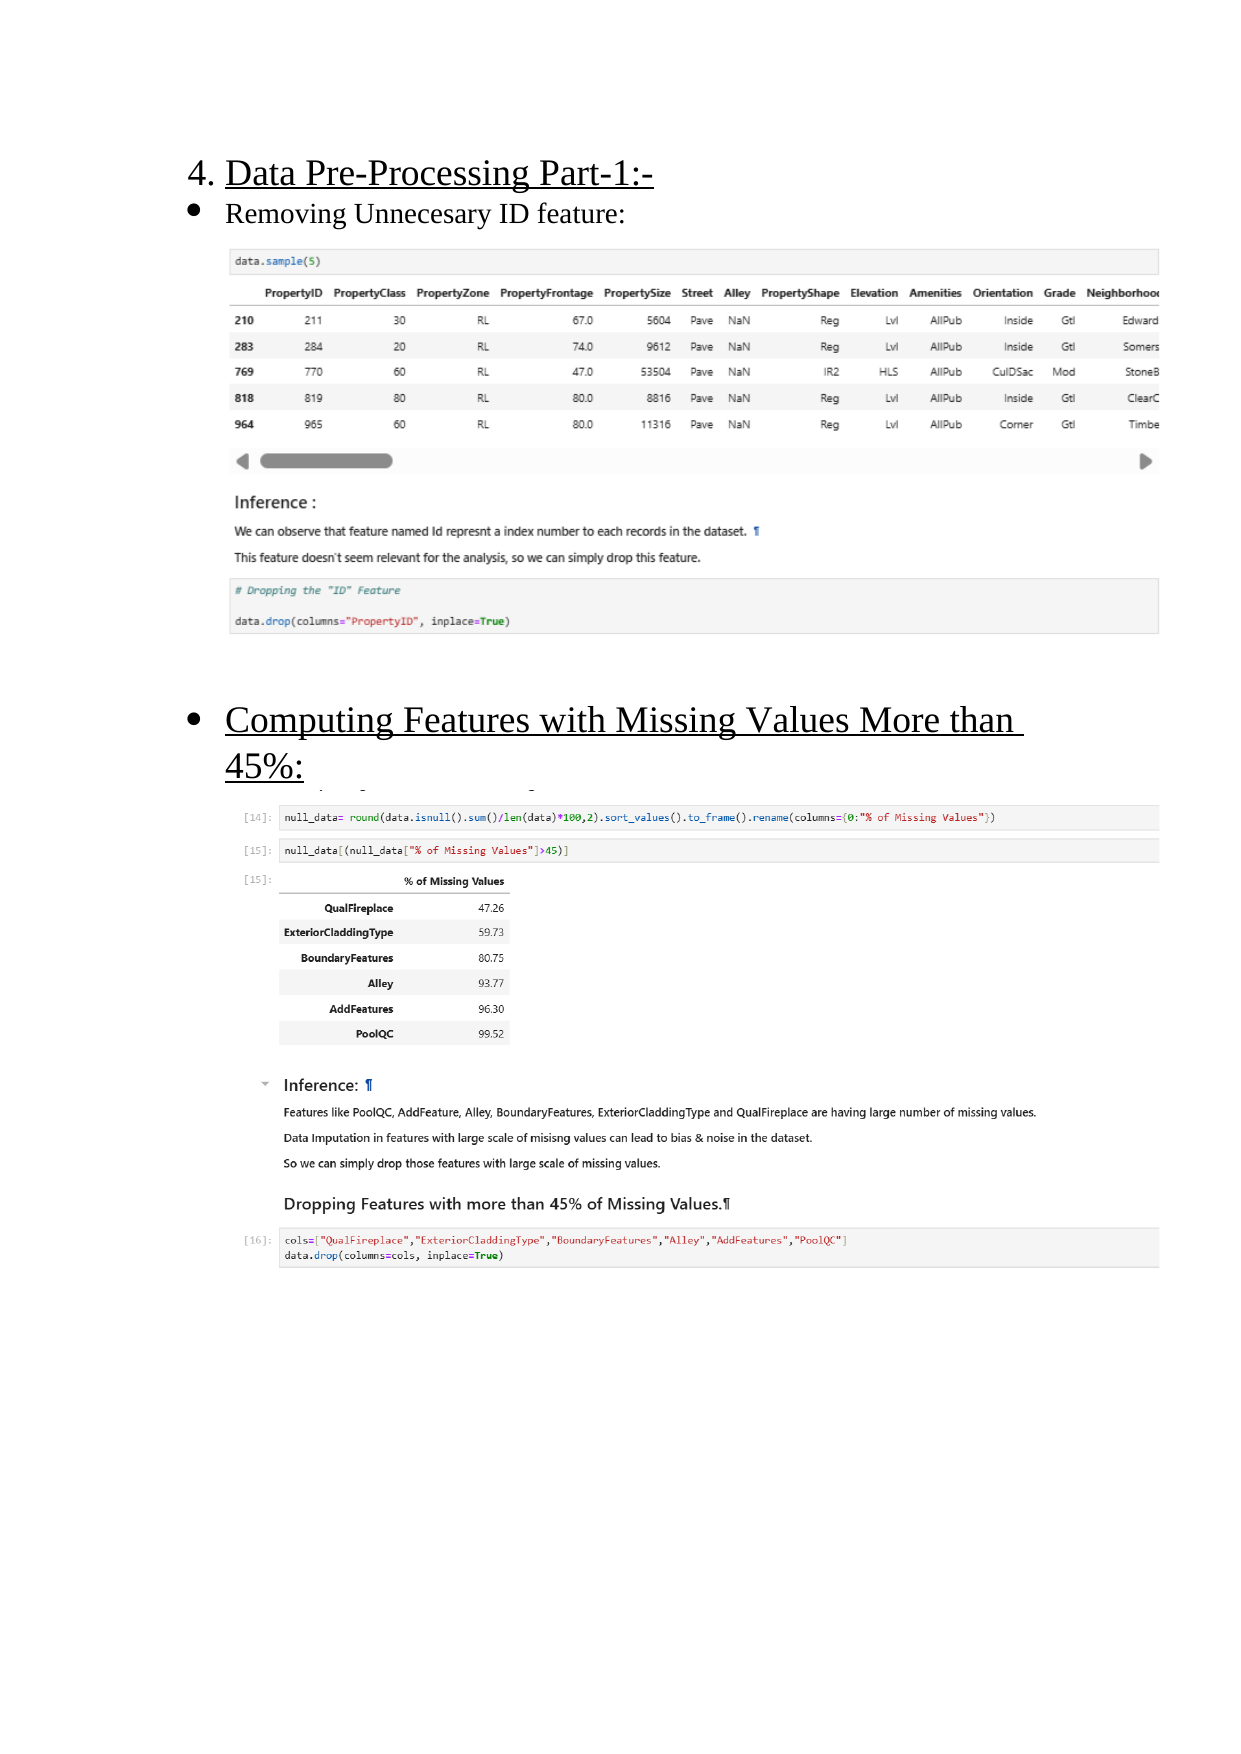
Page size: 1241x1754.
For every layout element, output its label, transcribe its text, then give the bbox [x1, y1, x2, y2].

list Removing Unnecesary ID feature: [187, 197, 1090, 232]
picture [225, 790, 1160, 1277]
list Computing Features with Missing Values More than 45%: [187, 697, 1090, 787]
list Data Pre-Processing Part-1:- [187, 150, 1090, 193]
picture [225, 234, 1166, 649]
